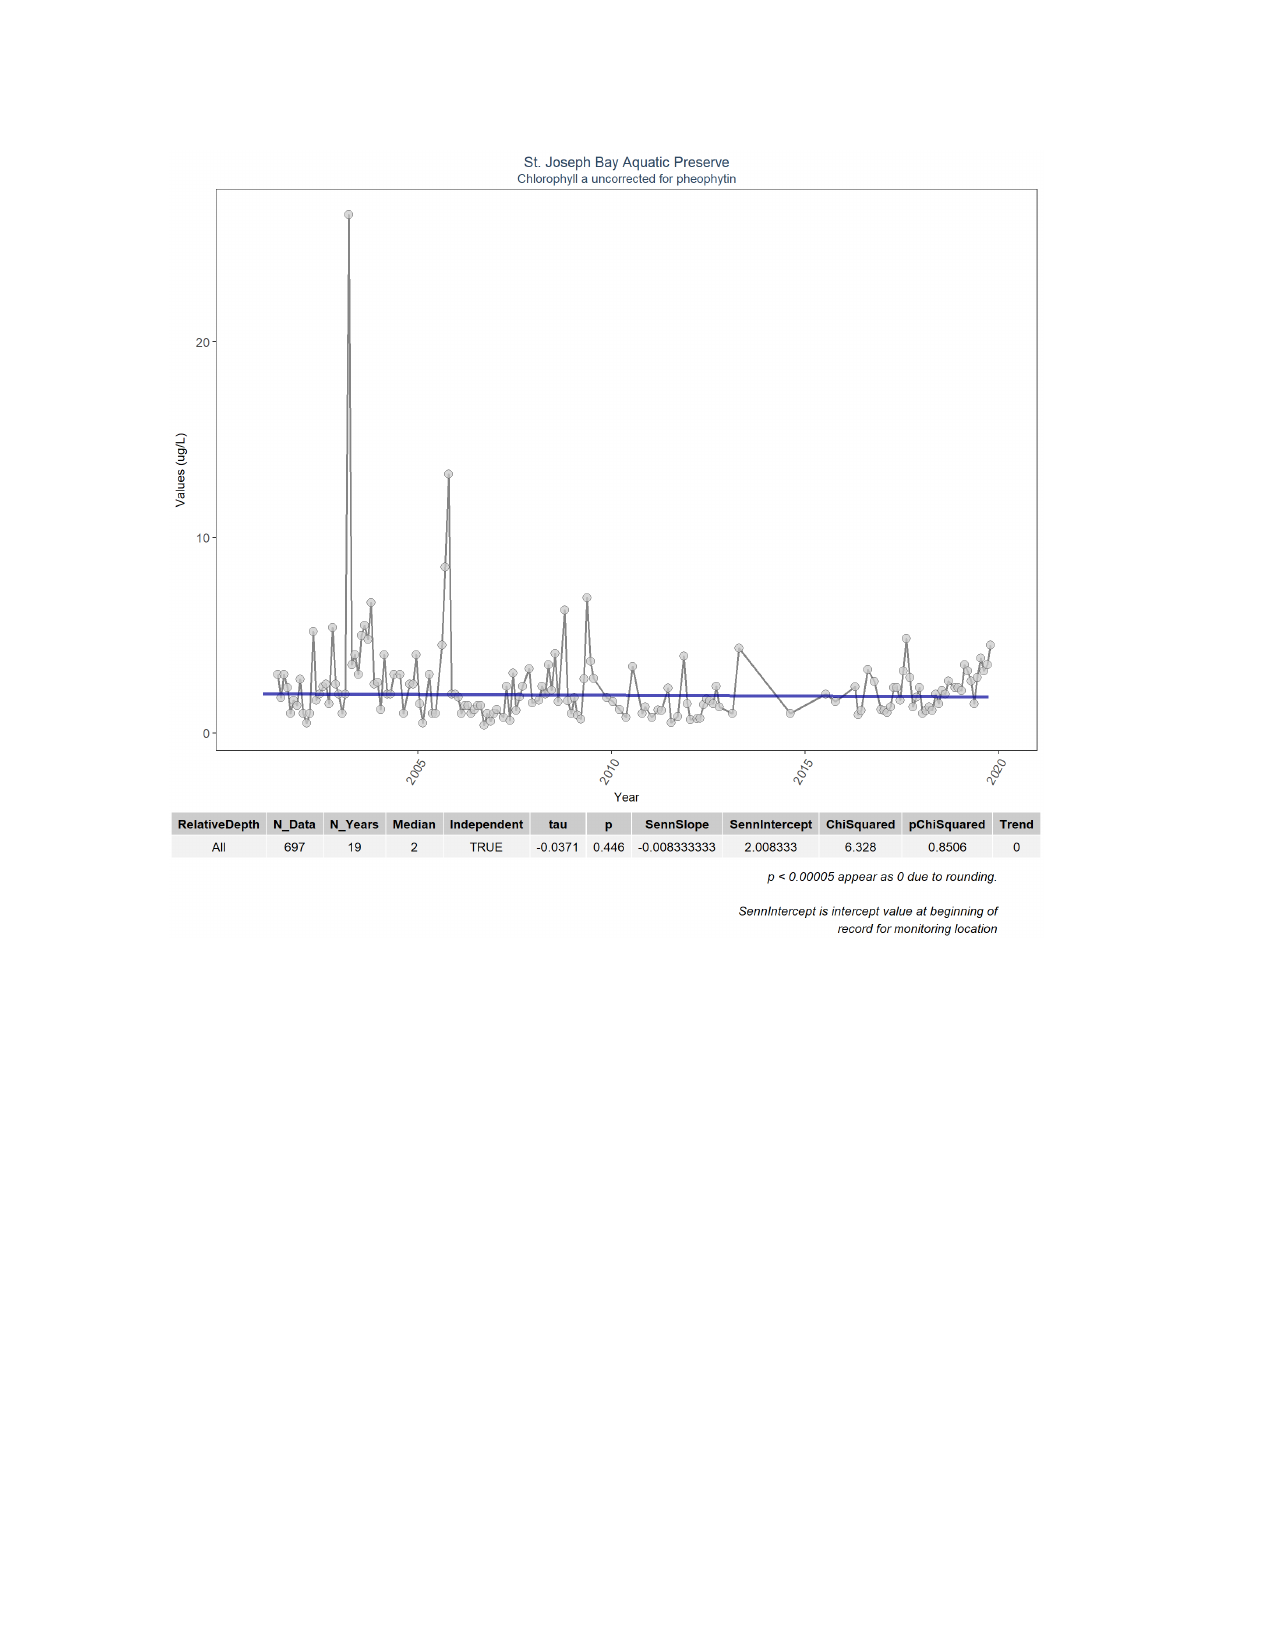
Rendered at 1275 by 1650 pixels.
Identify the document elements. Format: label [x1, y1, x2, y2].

picture [168, 150, 1044, 938]
